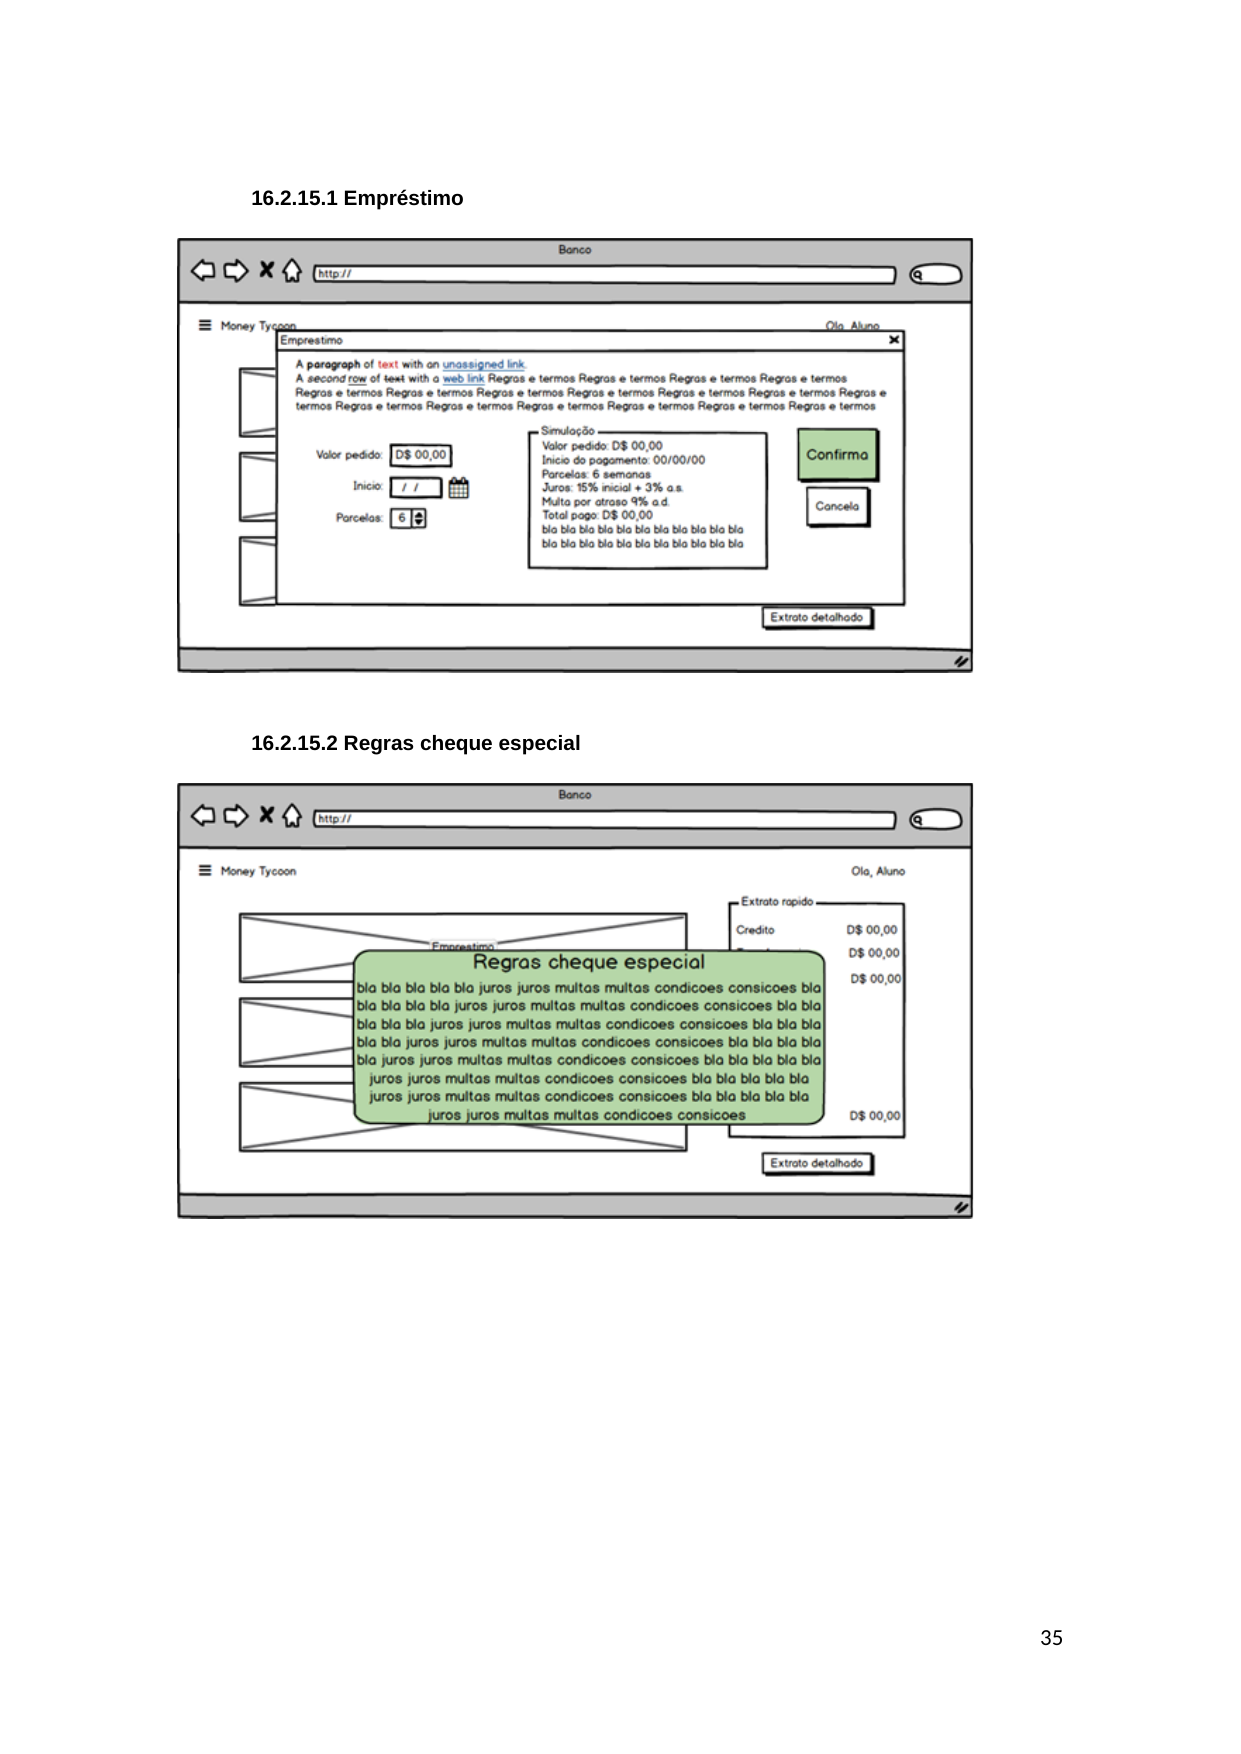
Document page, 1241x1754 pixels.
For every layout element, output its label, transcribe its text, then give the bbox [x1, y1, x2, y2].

text 16.2.15.2 Regras cheque especial [177, 731, 1063, 755]
picture [177, 783, 974, 1219]
text 16.2.15.1 Empréstimo [177, 186, 1063, 209]
picture [177, 238, 974, 673]
